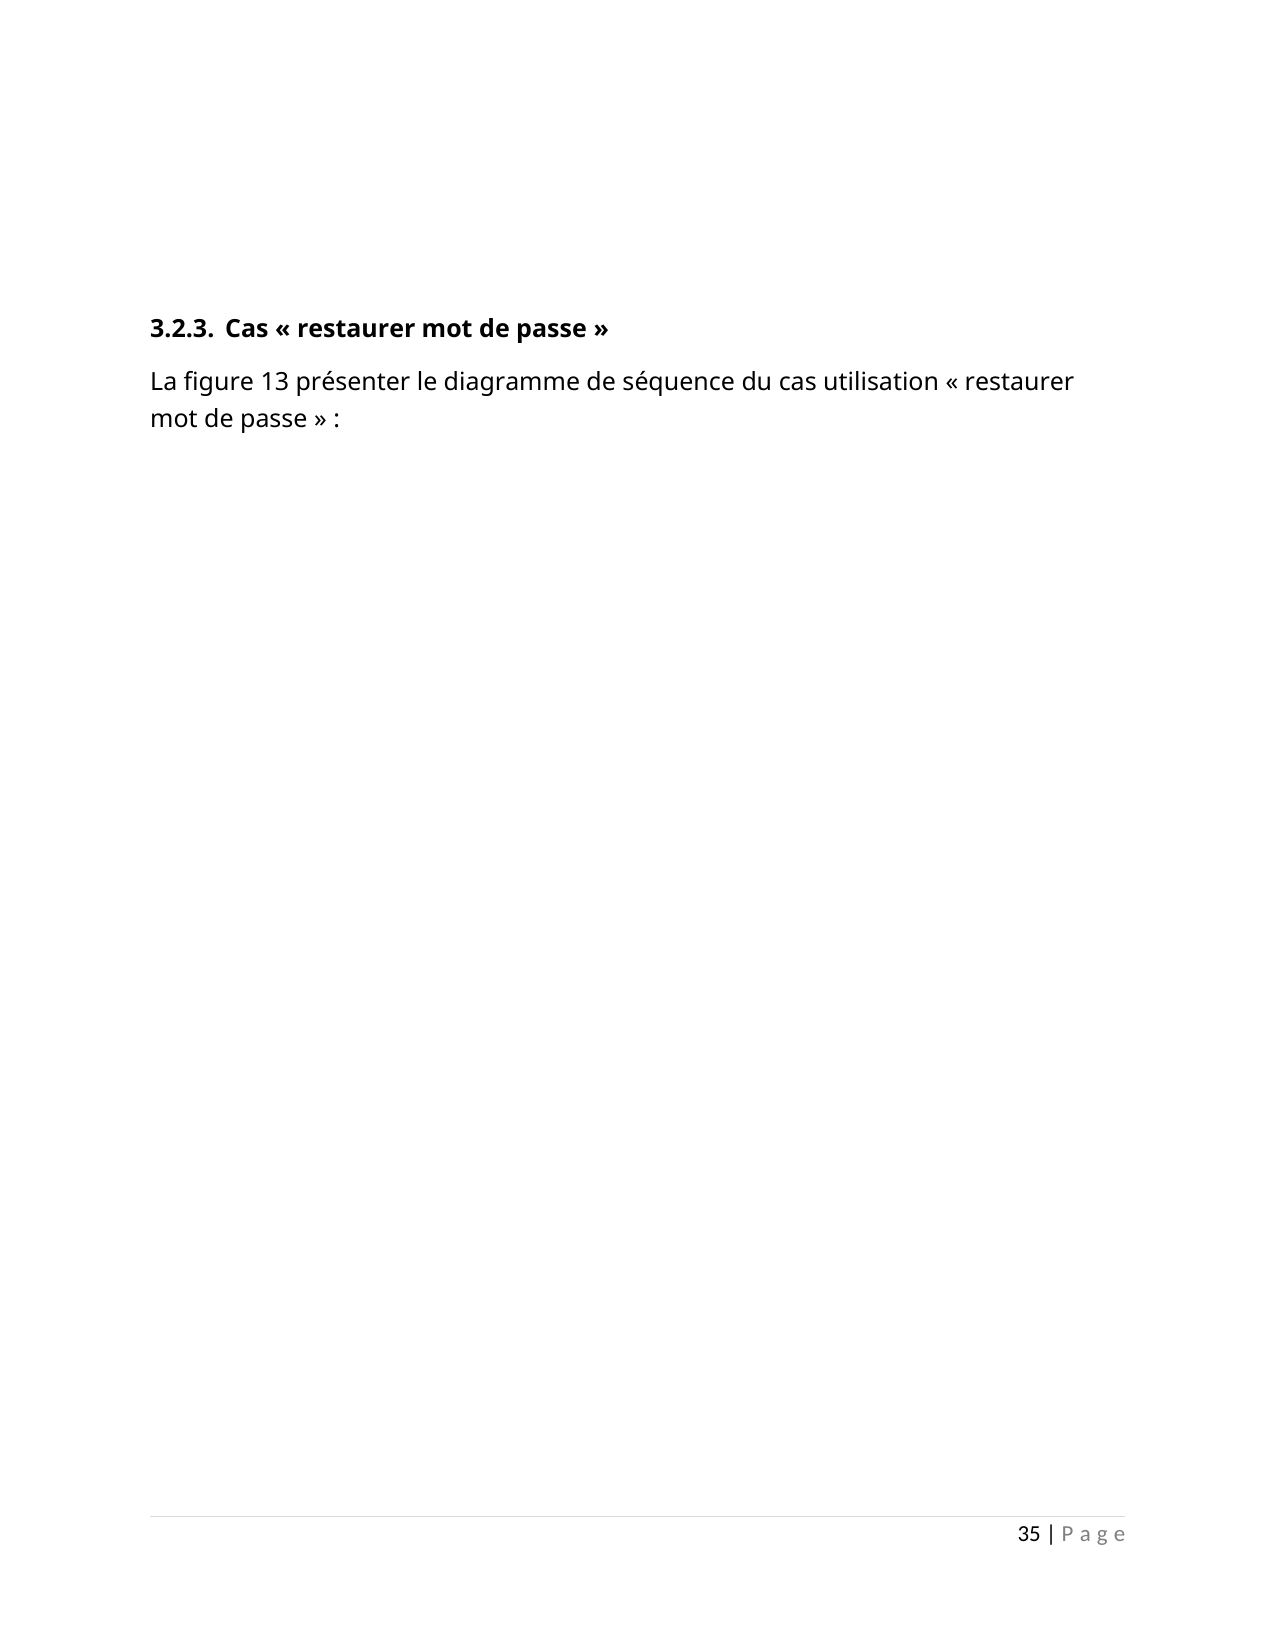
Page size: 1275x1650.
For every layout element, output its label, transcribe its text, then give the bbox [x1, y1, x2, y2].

text La figure 13 présenter le diagramme de séquence du cas utilisation « restaurer mot de passe » : [150, 364, 1125, 434]
list Cas « restaurer mot de passe » [150, 310, 1125, 344]
